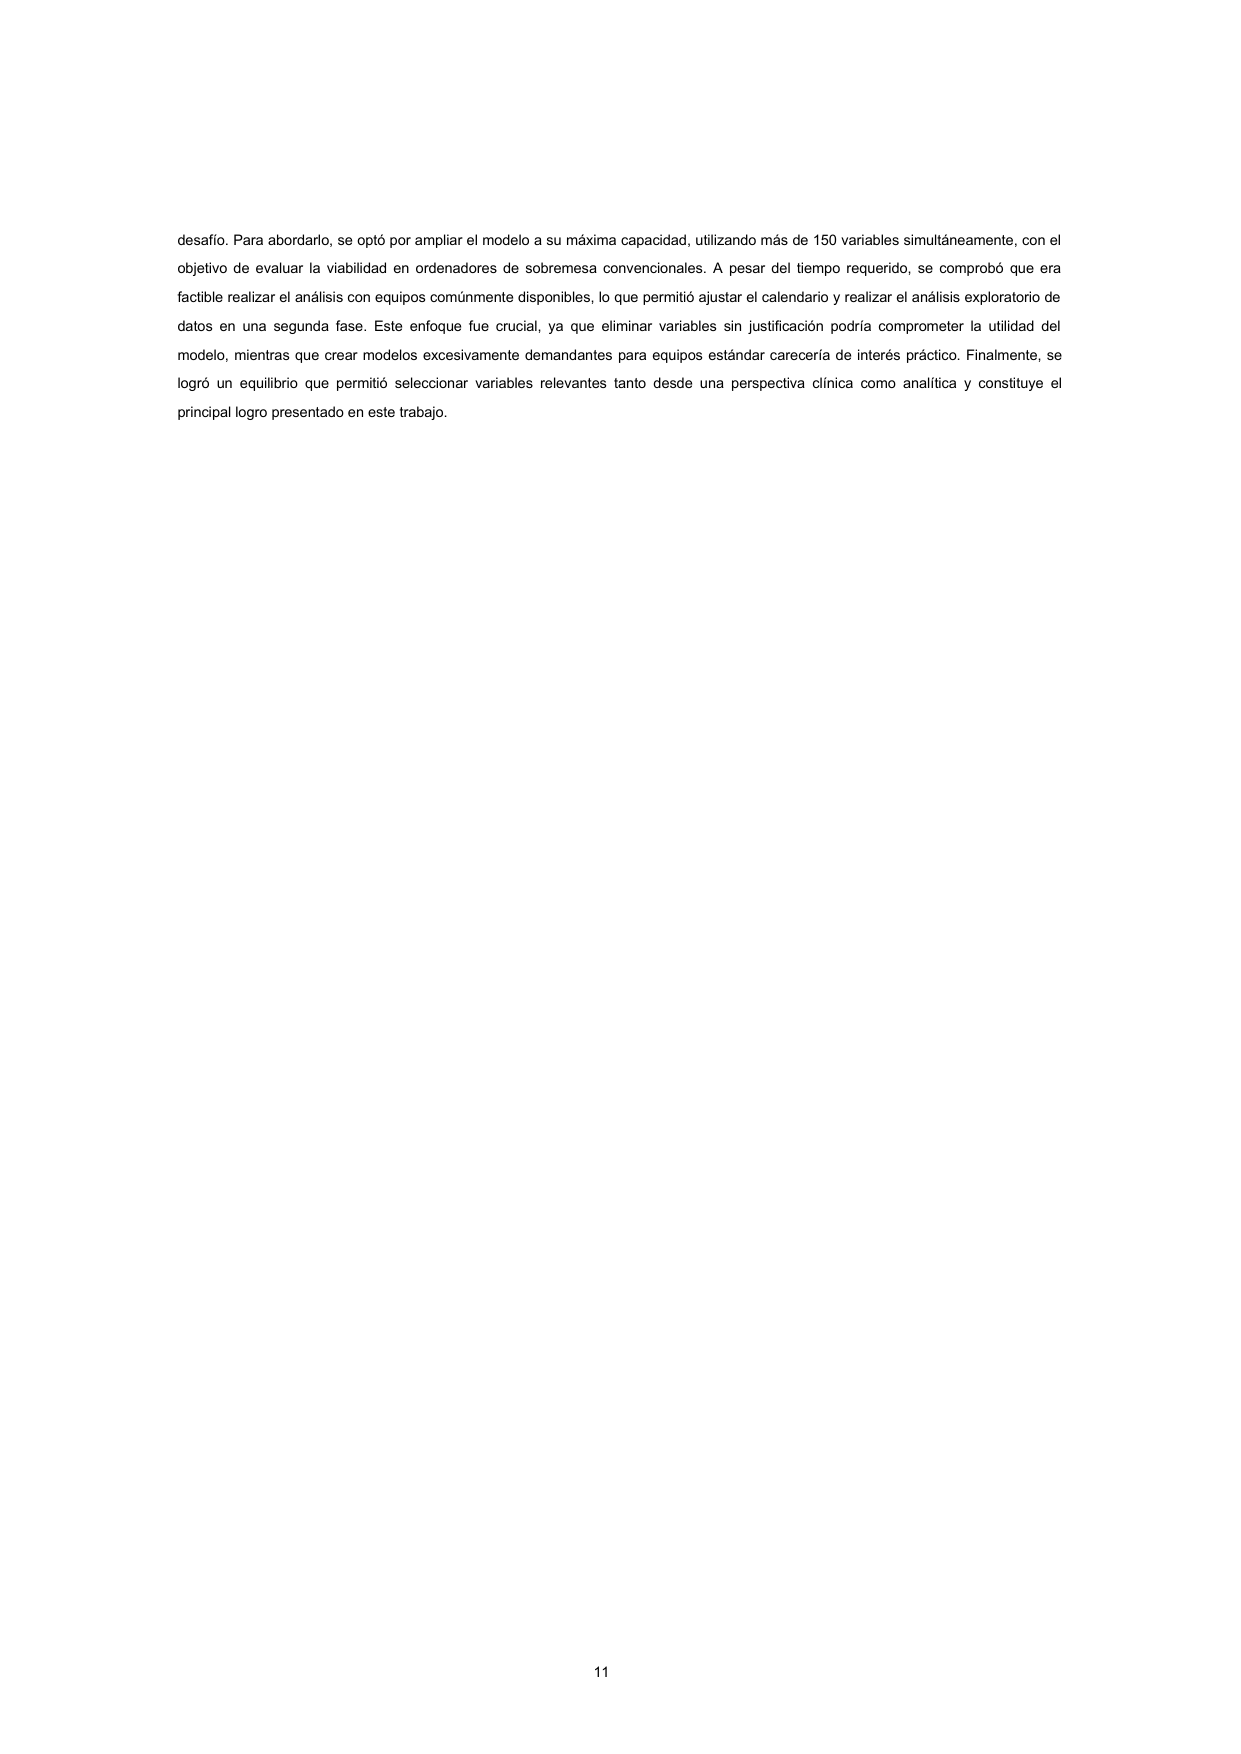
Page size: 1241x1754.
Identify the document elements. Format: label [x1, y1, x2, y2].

text [177, 220, 1063, 421]
